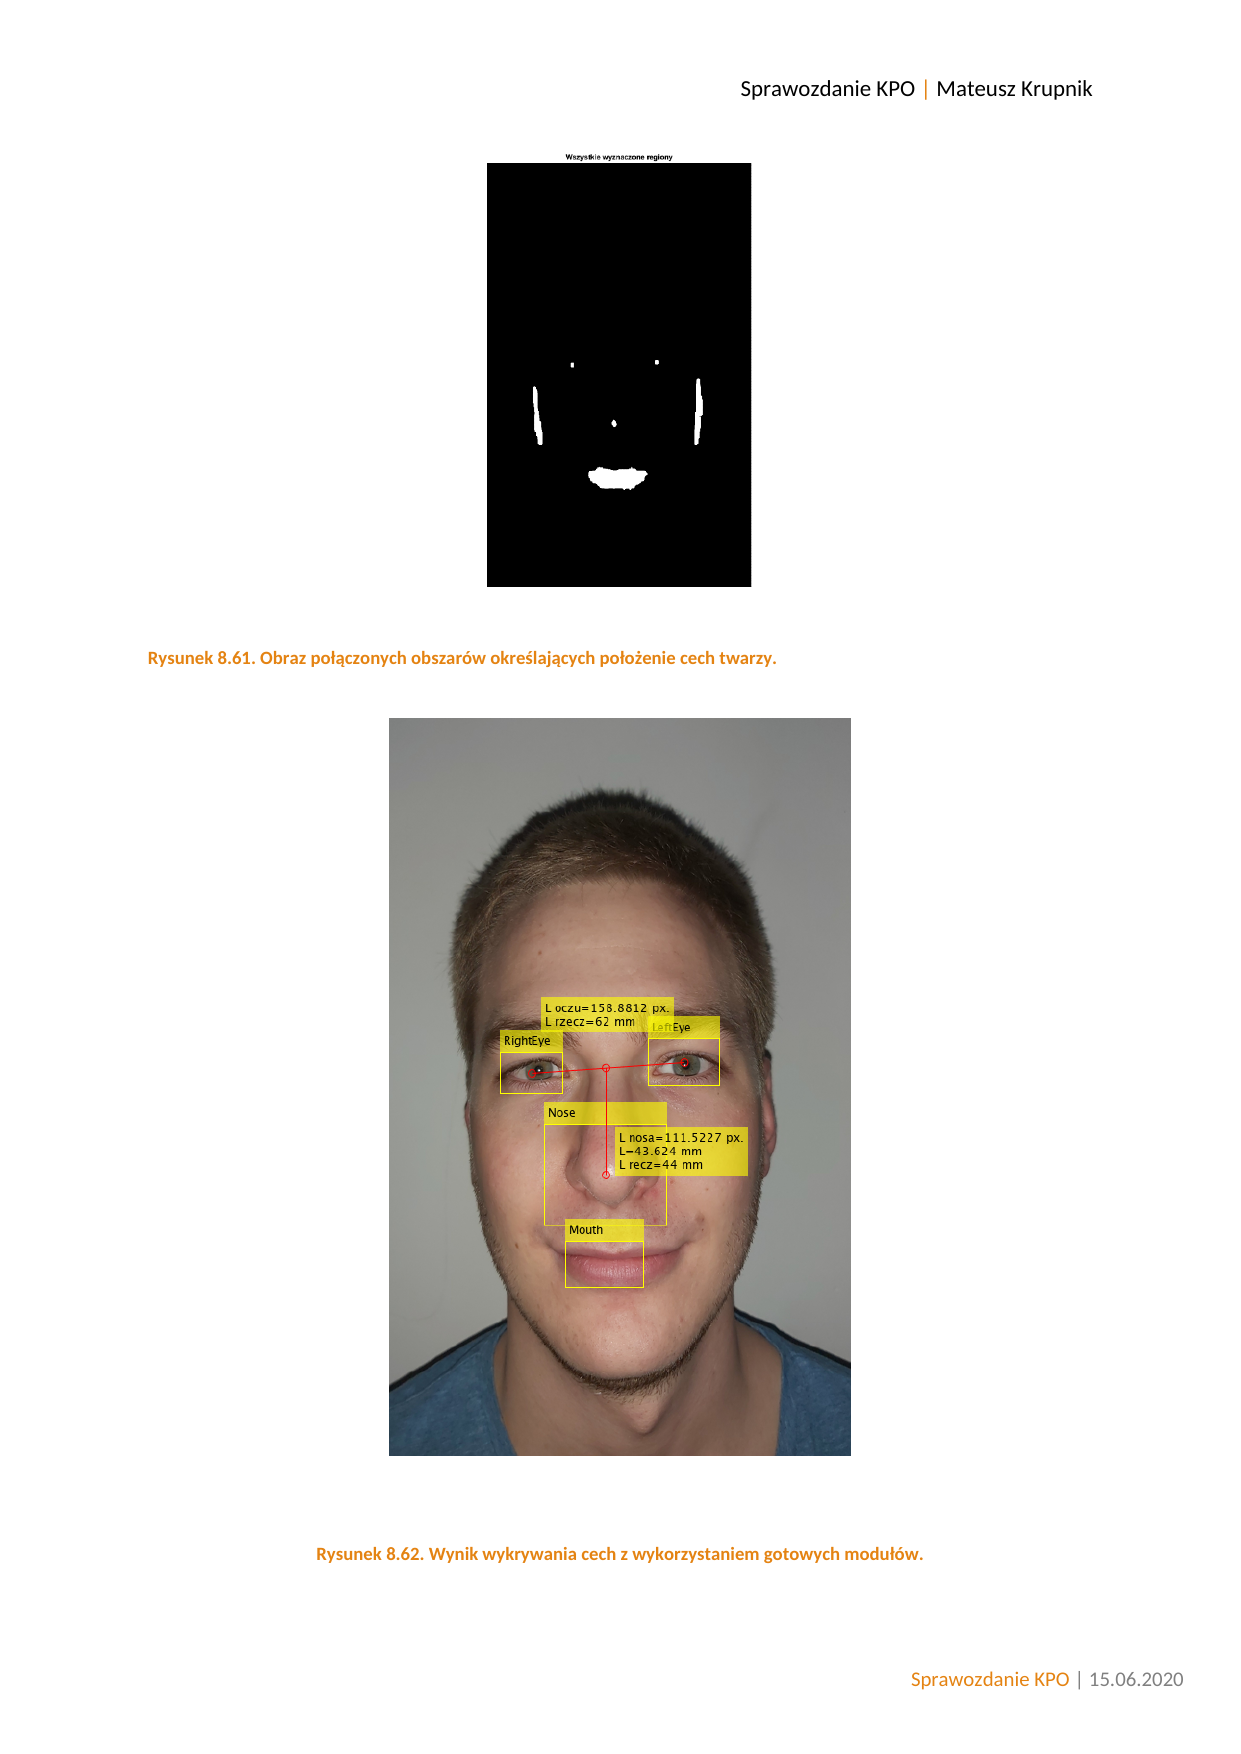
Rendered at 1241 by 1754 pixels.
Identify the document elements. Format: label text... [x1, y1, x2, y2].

picture [147, 147, 1093, 622]
picture [306, 690, 935, 1517]
